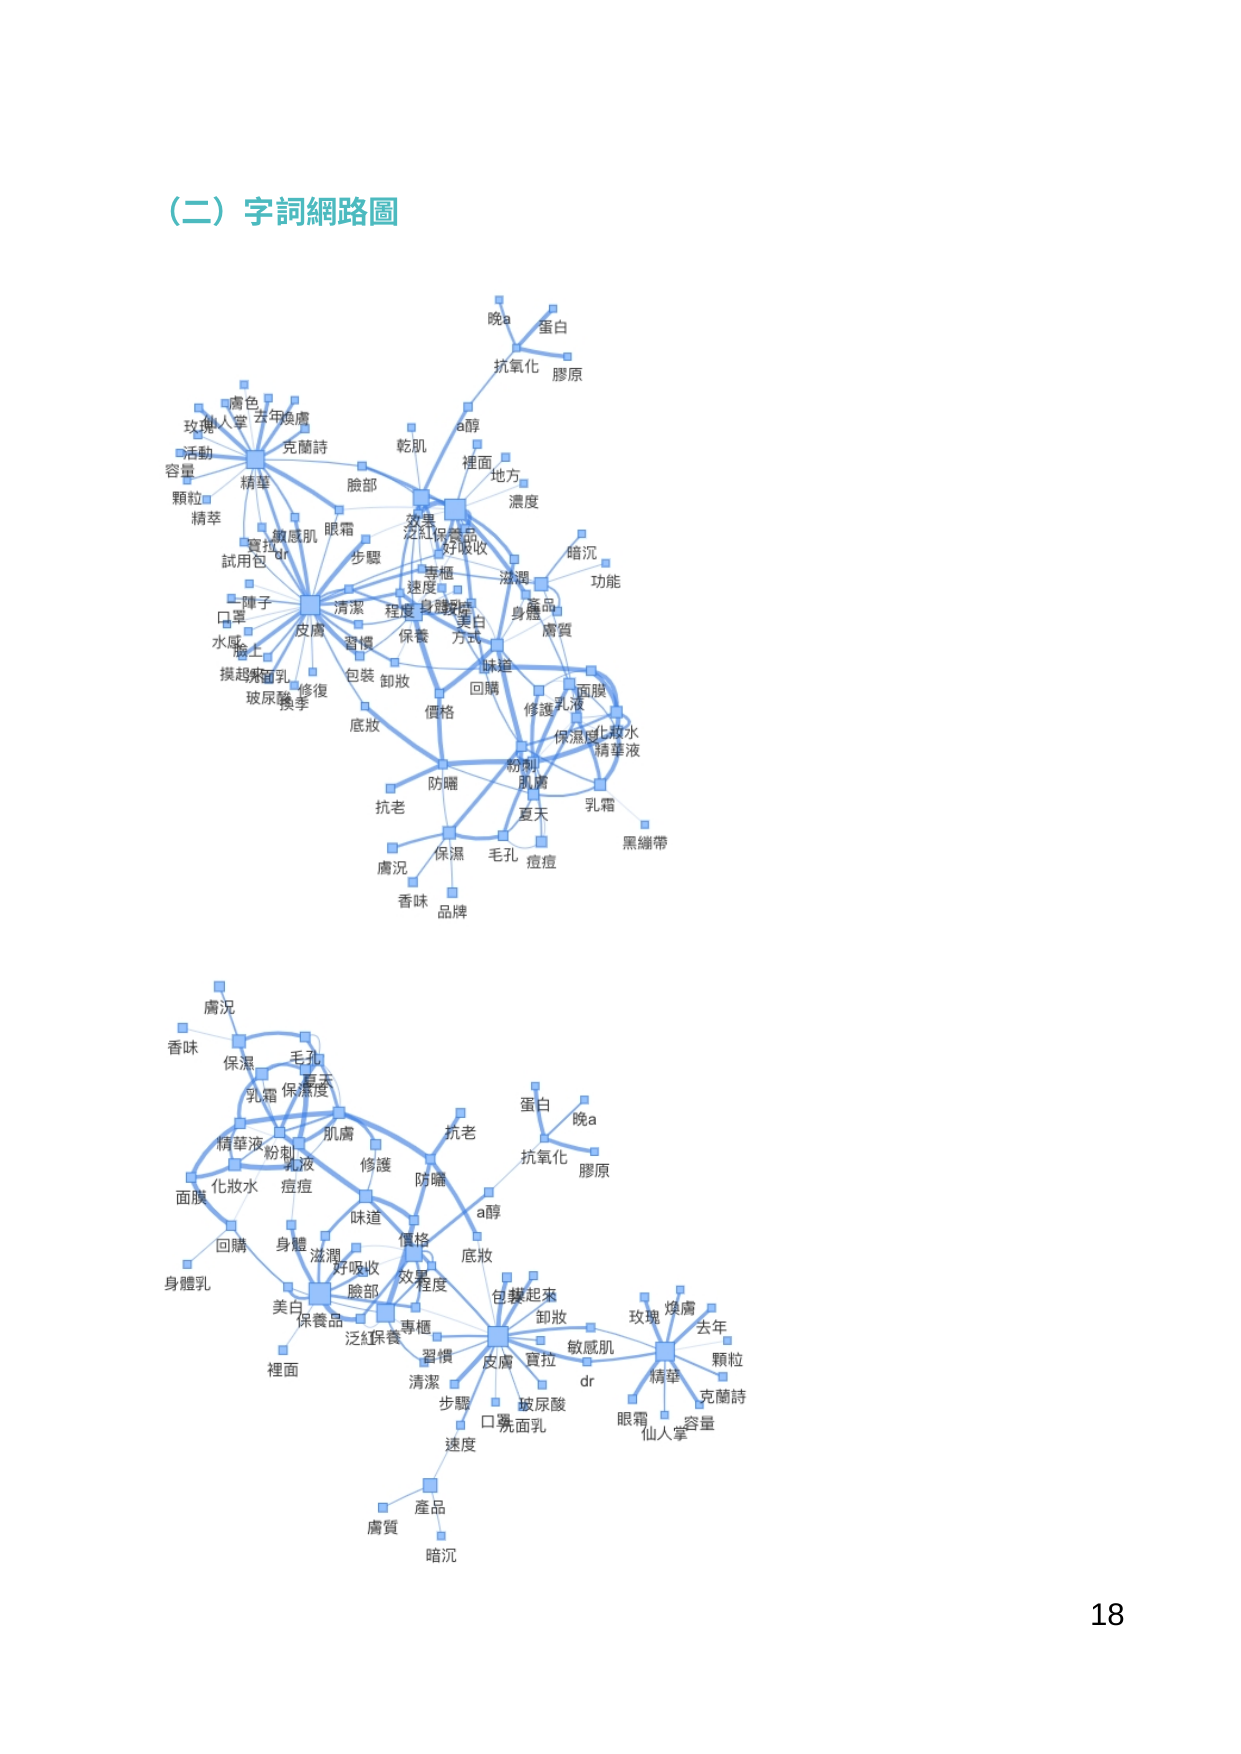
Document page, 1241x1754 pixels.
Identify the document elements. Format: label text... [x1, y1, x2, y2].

picture [150, 966, 754, 1580]
subtitle （二）字詞網路圖 [150, 187, 959, 233]
picture [150, 280, 673, 941]
